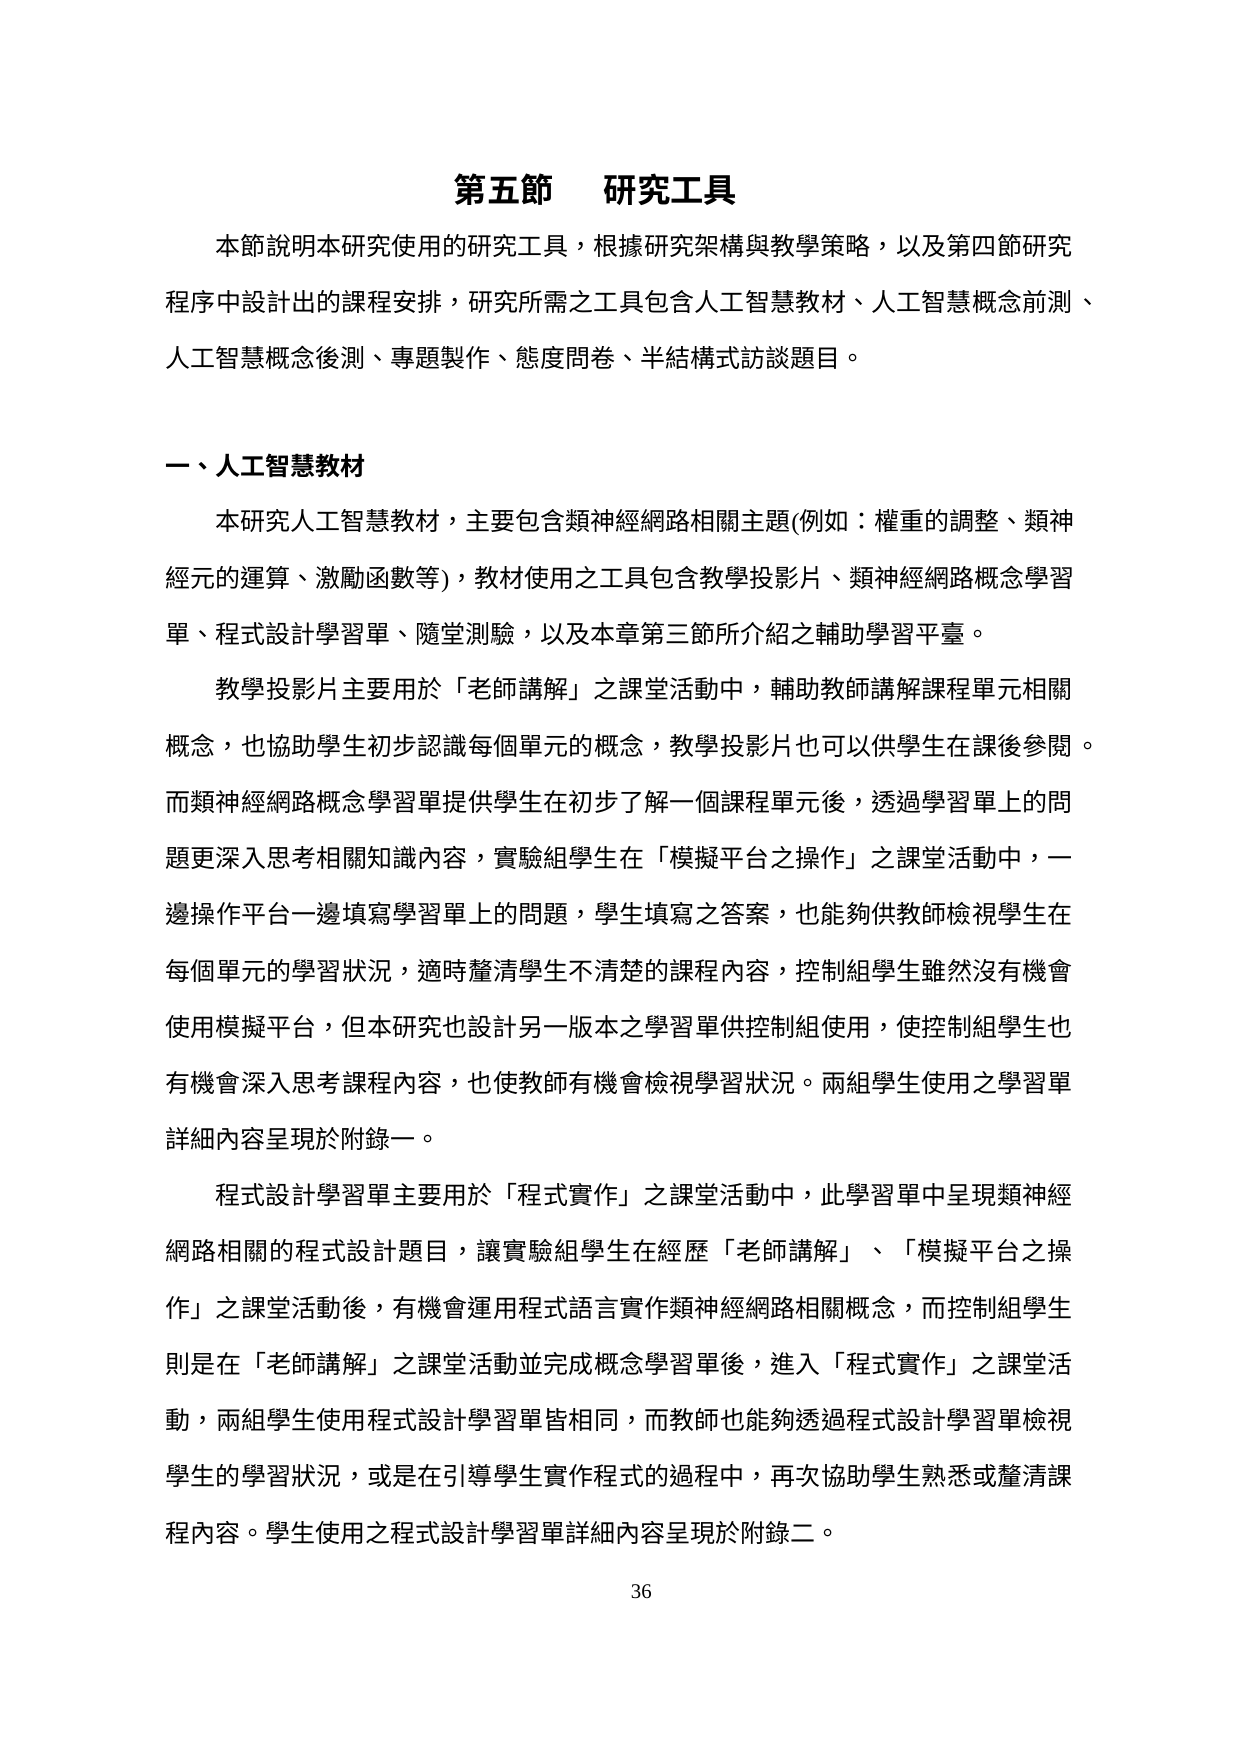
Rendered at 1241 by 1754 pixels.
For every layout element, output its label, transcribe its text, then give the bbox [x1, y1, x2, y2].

text 本節說明本研究使用的研究工具，根據研究架構與教學策略，以及第四節研究程序中設計出的課程安排，研究所需之工具包含人工智慧教材、人工智慧概念前測、人工智慧概念後測、專題製作、態度問卷、半結構式訪談題目。 [165, 226, 1075, 376]
text 程式設計學習單主要用於「程式實作」之課堂活動中，此學習單中呈現類神經網路相關的程式設計題目，讓實驗組學生在經歷「老師講解」、「模擬平台之操作」之課堂活動後，有機會運用程式語言實作類神經網路相關概念，而控制組學生則是在「老師講解」之課堂活動並完成概念學習單後，進入「程式實作」之課堂活動，兩組學生使用程式設計學習單皆相同，而教師也能夠透過程式設計學習單檢視學生的學習狀況，或是在引導學生實作程式的過程中，再次協助學生熟悉或釐清課程內容。學生使用之程式設計學習單詳細內容呈現於附錄二。 [165, 1175, 1075, 1550]
text 一、人工智慧教材 [165, 446, 1075, 483]
text 研究工具 [165, 151, 1075, 226]
text 本研究人工智慧教材，主要包含類神經網路相關主題(例如：權重的調整、類神經元的運算、激勵函數等)，教材使用之工具包含教學投影片、類神經網路概念學習單、程式設計學習單、隨堂測驗，以及本章第三節所介紹之輔助學習平臺。 [165, 501, 1075, 651]
text 教學投影片主要用於「老師講解」之課堂活動中，輔助教師講解課程單元相關概念，也協助學生初步認識每個單元的概念，教學投影片也可以供學生在課後參閱。而類神經網路概念學習單提供學生在初步了解一個課程單元後，透過學習單上的問題更深入思考相關知識內容，實驗組學生在「模擬平台之操作」之課堂活動中，一邊操作平台一邊填寫學習單上的問題，學生填寫之答案，也能夠供教師檢視學生在每個單元的學習狀況，適時釐清學生不清楚的課程內容，控制組學生雖然沒有機會使用模擬平台，但本研究也設計另一版本之學習單供控制組使用，使控制組學生也有機會深入思考課程內容，也使教師有機會檢視學習狀況。兩組學生使用之學習單詳細內容呈現於附錄一。 [165, 669, 1075, 1157]
